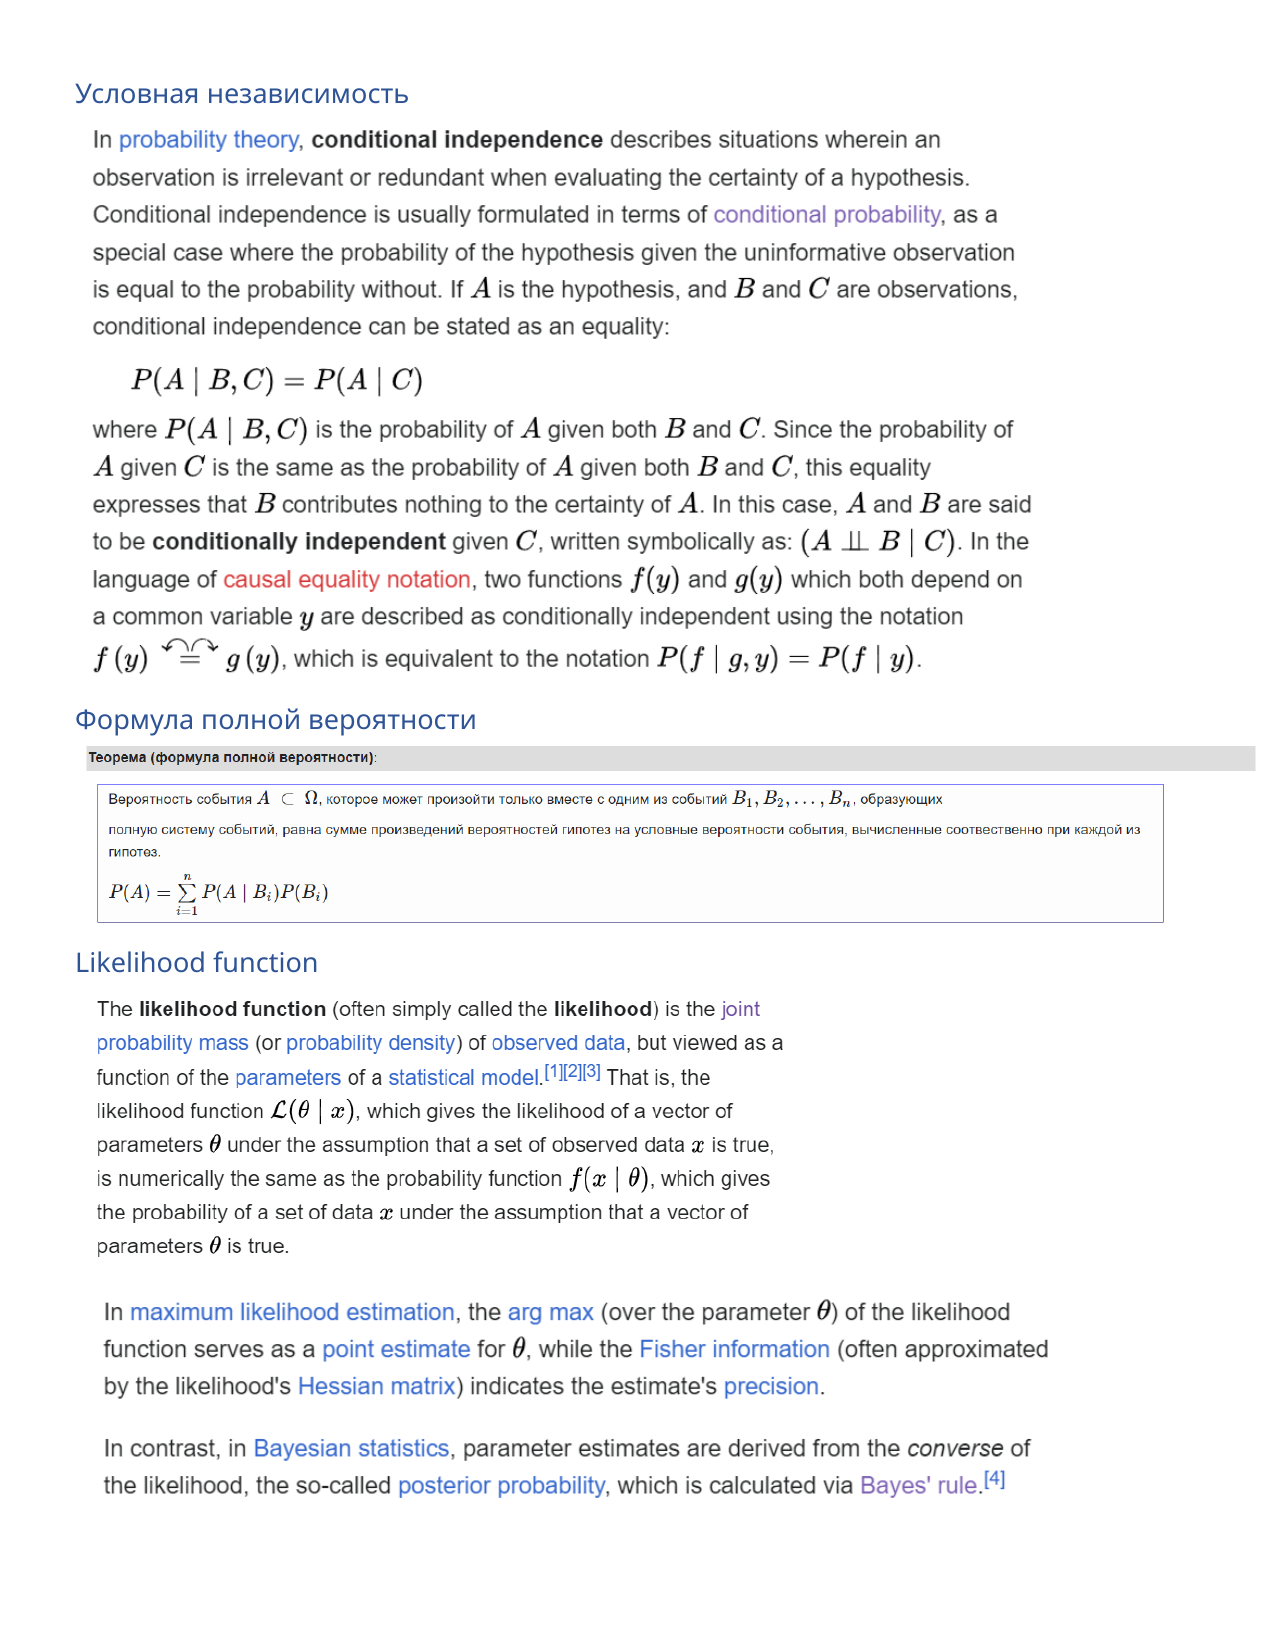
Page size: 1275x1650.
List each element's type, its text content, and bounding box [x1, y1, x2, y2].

picture [75, 114, 1050, 682]
subtitle Likelihood function [75, 944, 1200, 981]
picture [75, 1288, 1050, 1511]
picture [75, 740, 1267, 925]
picture [75, 983, 795, 1271]
subtitle Формула полной вероятности [75, 700, 1200, 737]
subtitle Условная независимость [75, 75, 1200, 112]
